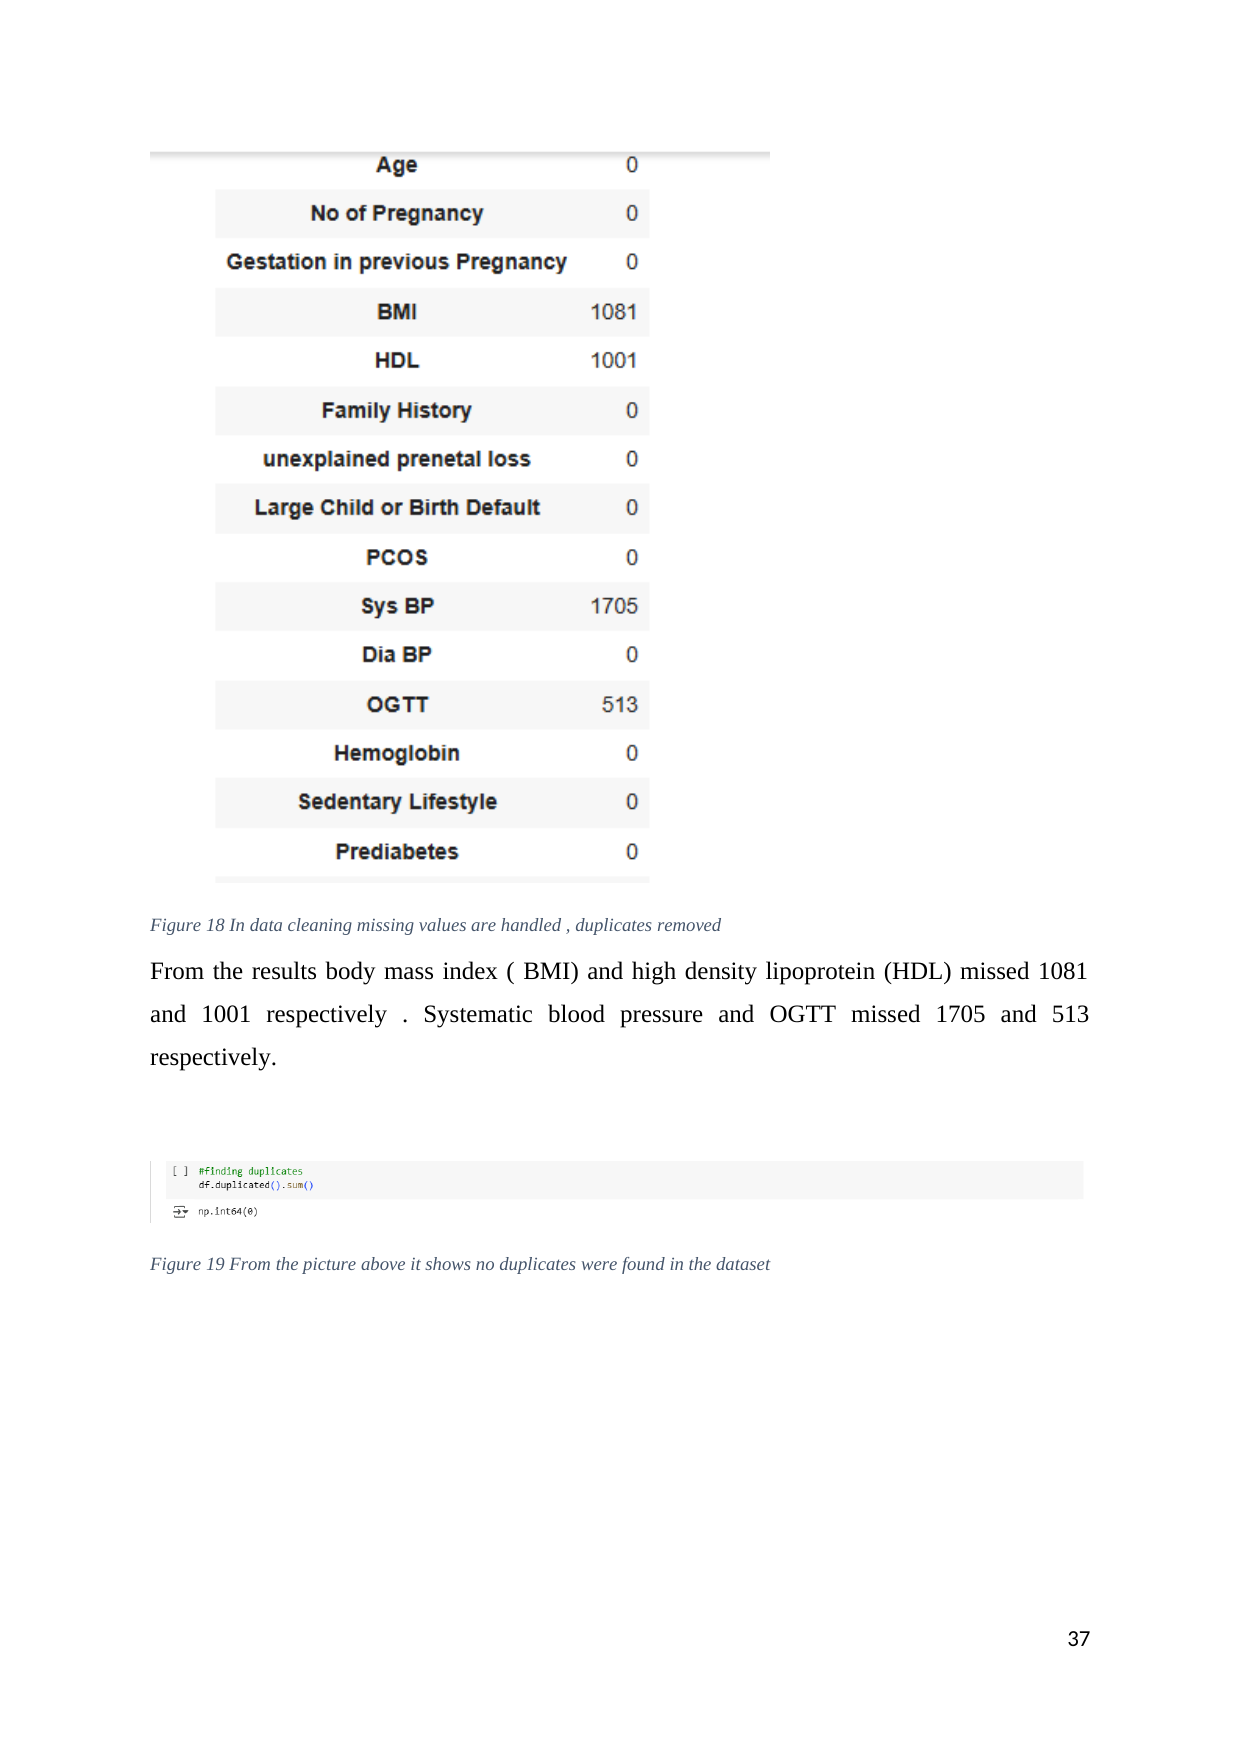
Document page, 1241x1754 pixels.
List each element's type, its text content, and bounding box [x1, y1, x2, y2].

picture [150, 150, 770, 883]
text Figure 18 In data cleaning missing values are handled , duplicates removed [150, 914, 1090, 935]
text Figure 19 From the picture above it shows no duplicates were found in the dataset [150, 1253, 1090, 1275]
picture [150, 1161, 1091, 1223]
text From the results body mass index ( BMI) and high density lipoprotein (HDL) missed 1081 and 1001 respectively . Systematic blood pressure and OGTT missed 1705 and 513 respectively. [150, 956, 1090, 1071]
